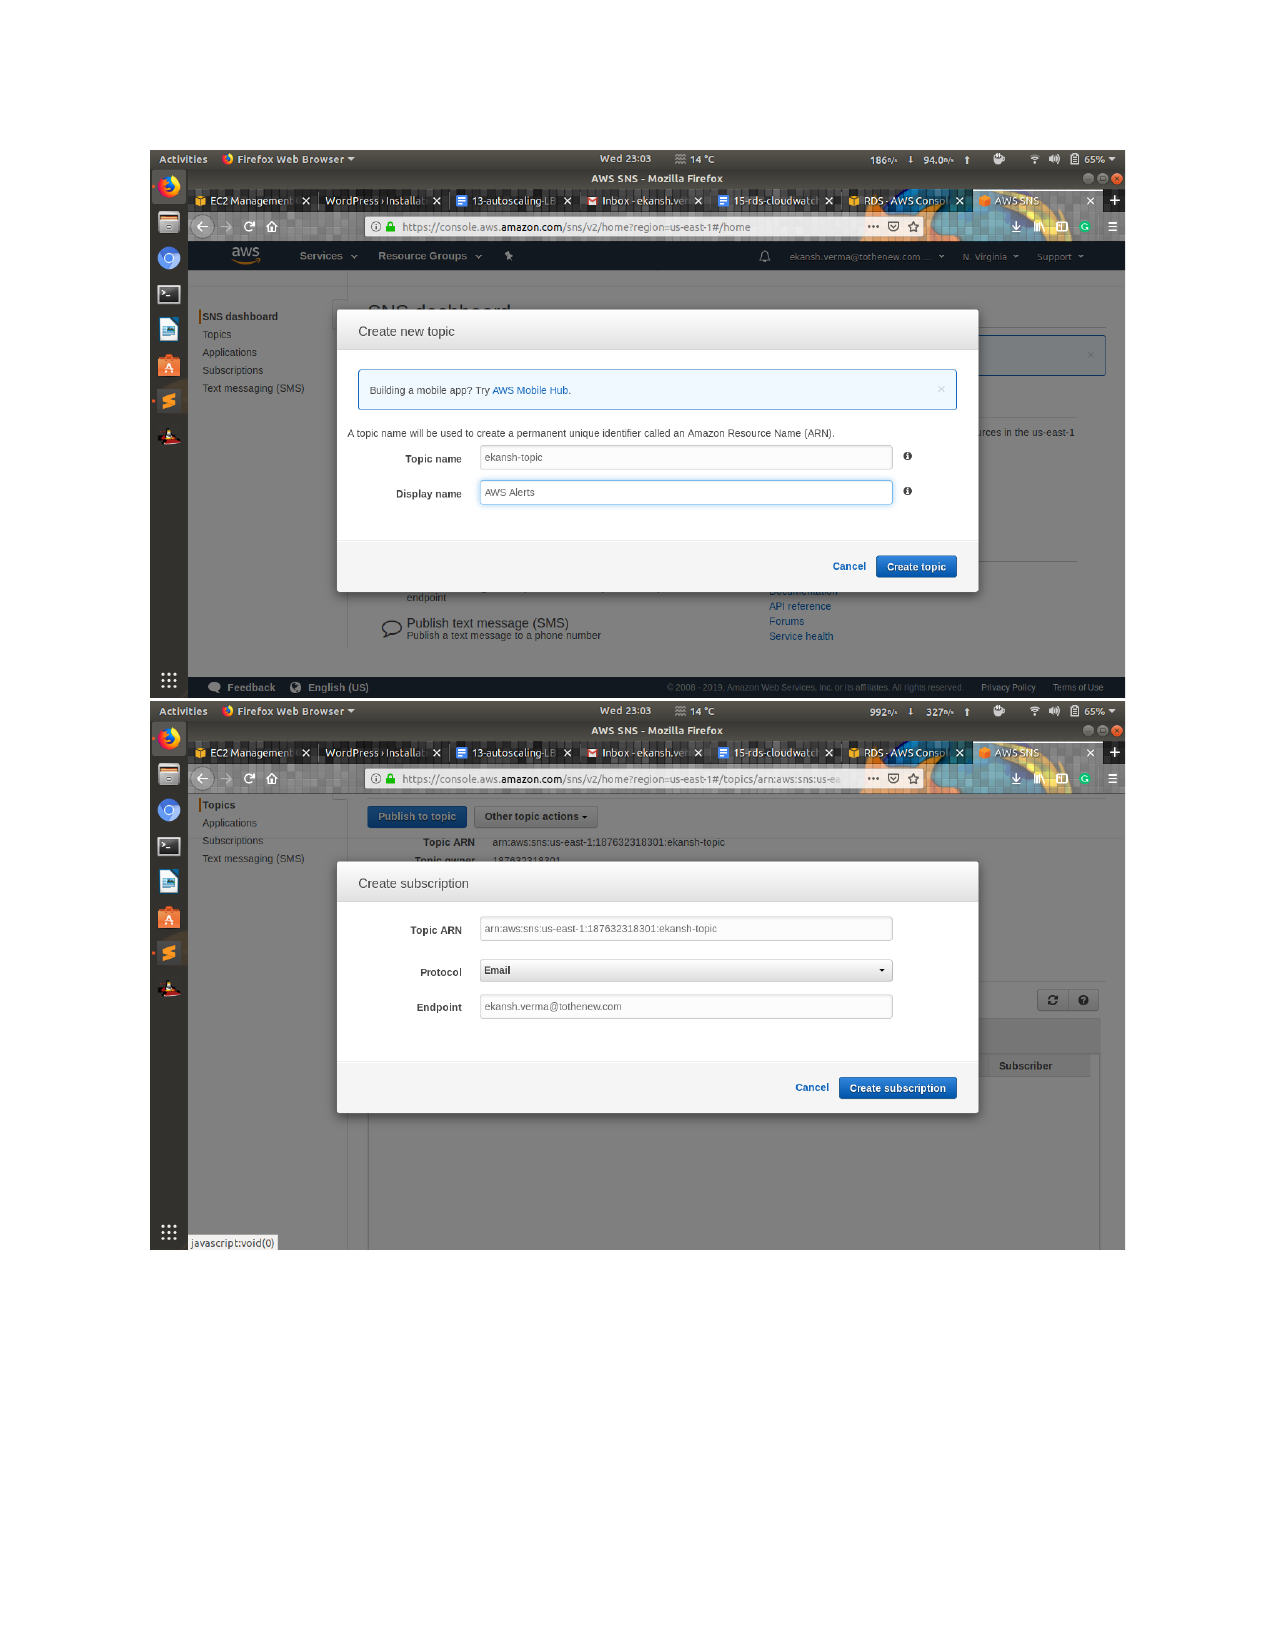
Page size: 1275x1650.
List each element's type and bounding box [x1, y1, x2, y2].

picture [150, 150, 1125, 698]
picture [150, 701, 1125, 1250]
